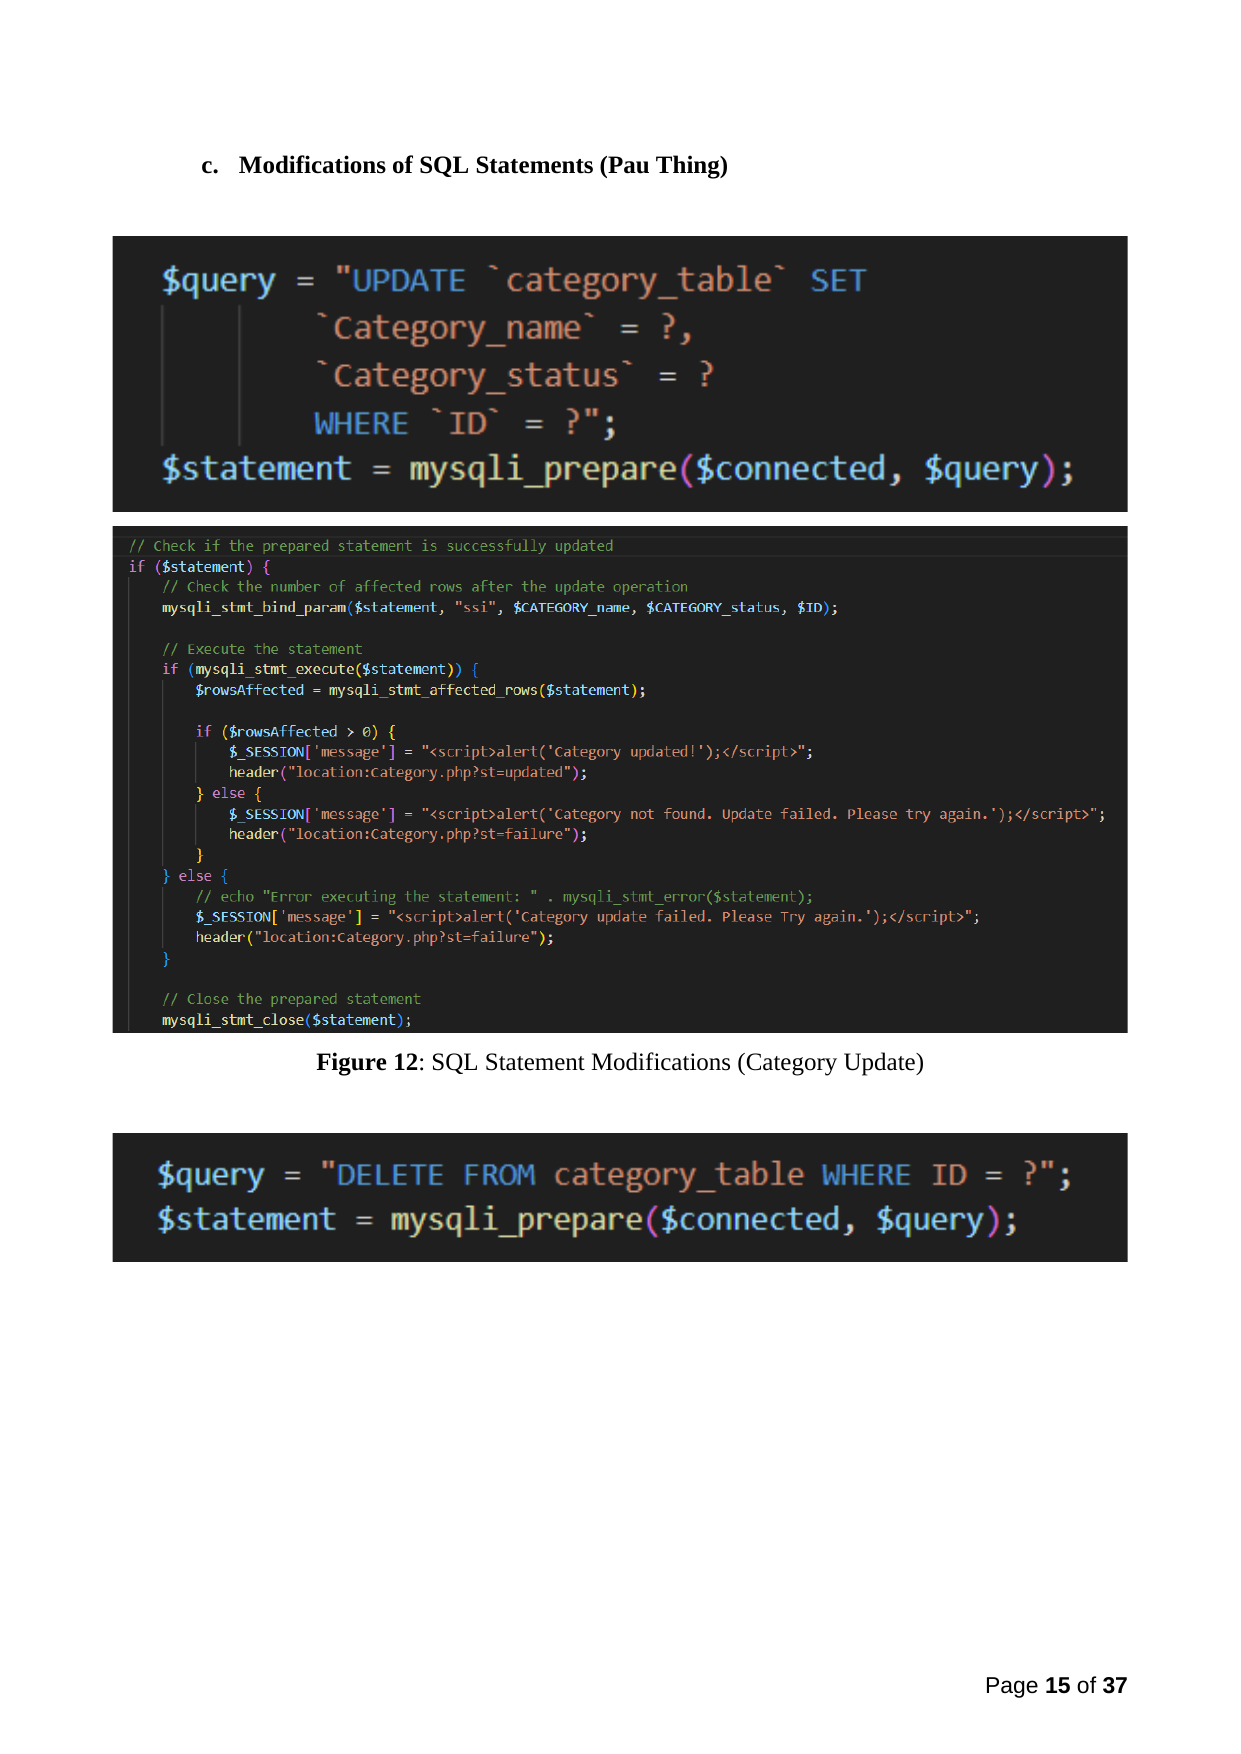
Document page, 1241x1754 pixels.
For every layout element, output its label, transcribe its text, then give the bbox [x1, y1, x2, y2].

list Modifications of SQL Statements (Pau Thing) [201, 150, 1128, 179]
picture [112, 1133, 1128, 1262]
picture [112, 236, 1128, 512]
picture [112, 526, 1128, 1033]
